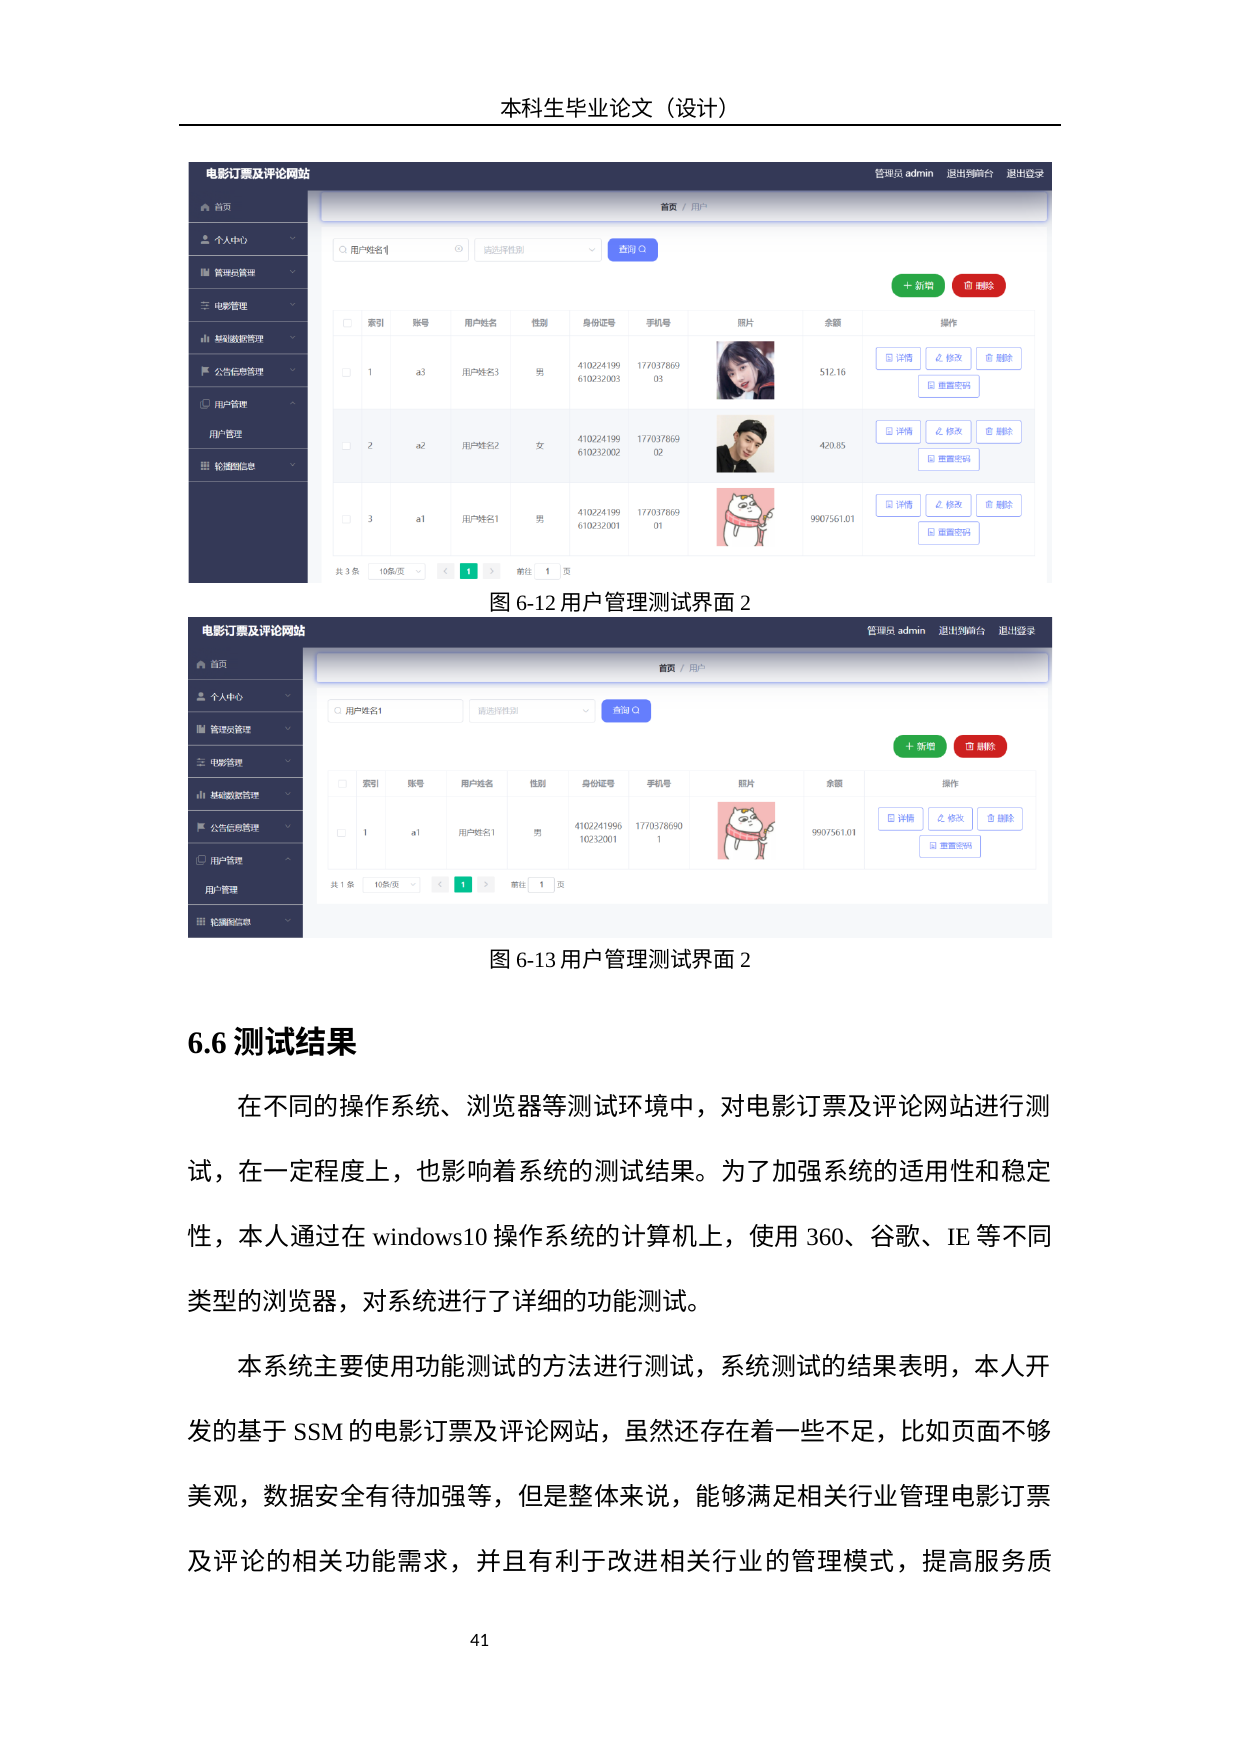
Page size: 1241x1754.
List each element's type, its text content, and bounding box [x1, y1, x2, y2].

subtitle 6.6测试结果 [187, 1007, 1053, 1072]
text 在不同的操作系统、浏览器等测试环境中，对电影订票及评论网站进行测试，在一定程度上，也影响着系统的测试结果。为了加强系统的适用性和稳定性，本人通过在windows10操作系统的计算机上，使用360、谷歌、IE等不同类型的浏览器，对系统进行了详细的功能测试。 [187, 1072, 1053, 1332]
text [187, 1332, 1053, 1592]
text 图6-12用户管理测试界面2 [187, 584, 1053, 617]
picture [188, 617, 1053, 938]
picture [188, 162, 1052, 583]
text 图6-13用户管理测试界面2 [187, 942, 1053, 974]
